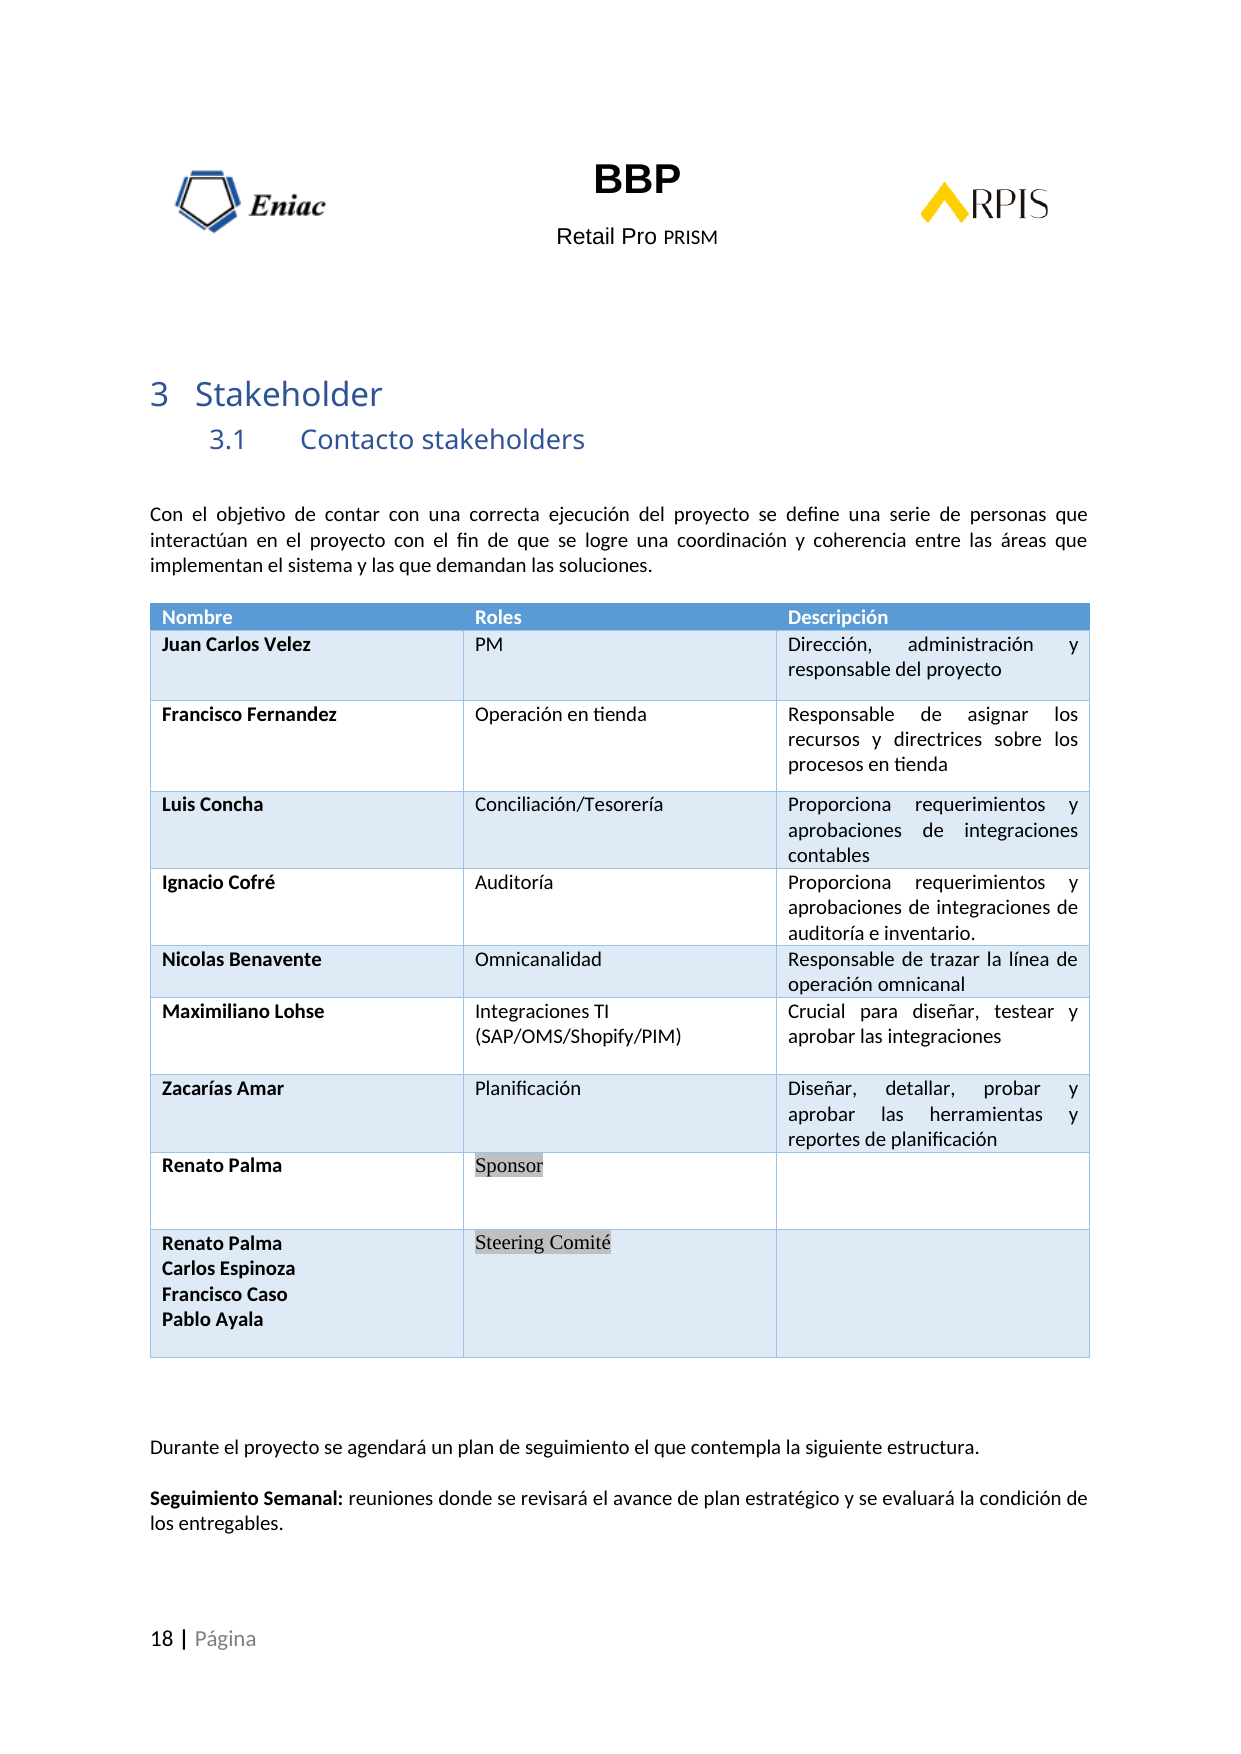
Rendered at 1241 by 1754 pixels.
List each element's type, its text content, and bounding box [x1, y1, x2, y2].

table_cell Maximiliano Lohse [151, 998, 463, 1074]
table_header Descripción [777, 604, 1089, 630]
table_cell Proporciona requerimientos y aprobaciones de integraciones contables [777, 792, 1089, 868]
table_cell [777, 1153, 1089, 1229]
table_cell Auditoría [464, 869, 776, 945]
subtitle Contacto stakeholders [209, 420, 1090, 457]
table_cell Zacarías Amar [151, 1075, 463, 1152]
table_cell Conciliación/Tesorería [464, 792, 776, 868]
table_cell Crucial para diseñar, testear y aprobar las integraciones [777, 998, 1089, 1074]
table_cell Juan Carlos Velez [151, 631, 463, 700]
picture [920, 180, 1048, 225]
table_cell Responsable de trazar la línea de operación omnicanal [777, 946, 1089, 997]
table_cell [777, 1230, 1089, 1357]
table_cell Responsable de asignar los recursos y directrices sobre los procesos en tienda [777, 701, 1089, 791]
table_cell Renato Palma Carlos Espinoza Francisco Caso Pablo Ayala [151, 1230, 463, 1357]
text Con el objetivo de contar con una correcta ejecución del proyecto se define una serie de personas que interactúan en el proyecto con el fin de que se logre una coordinación y coherencia entre las áreas que implementan el sistema y las que demandan las soluciones. [150, 502, 1090, 578]
table_cell Francisco Fernandez [151, 701, 463, 791]
table_cell Operación en tienda [464, 701, 776, 791]
table_cell Renato Palma [151, 1153, 463, 1229]
table_cell Dirección, administración y responsable del proyecto [777, 631, 1089, 700]
table_header Roles [464, 604, 776, 630]
table_cell Diseñar, detallar, probar y aprobar las herramientas y reportes de planificación [777, 1075, 1089, 1152]
table_cell Nicolas Benavente [151, 946, 463, 997]
table_cell Luis Concha [151, 792, 463, 868]
table_cell Omnicanalidad [464, 946, 776, 997]
text Seguimiento Semanal: reuniones donde se revisará el avance de plan estratégico y se evaluará la condición de los entregables. [150, 1485, 1090, 1536]
picture [172, 164, 331, 240]
table_header Nombre [151, 604, 463, 630]
table_cell Steering Comité [464, 1230, 776, 1357]
table_cell Proporciona requerimientos y aprobaciones de integraciones de auditoría e inventario. [777, 869, 1089, 945]
text Durante el proyecto se agendará un plan de seguimiento el que contempla la siguiente estructura. [150, 1434, 1090, 1460]
table_cell Planificación [464, 1075, 776, 1152]
subtitle Stakeholder [150, 371, 1090, 416]
table_cell PM [464, 631, 776, 700]
table_cell Sponsor [464, 1153, 776, 1229]
table_cell Ignacio Cofré [151, 869, 463, 945]
table_cell Integraciones TI (SAP/OMS/Shopify/PIM) [464, 998, 776, 1074]
